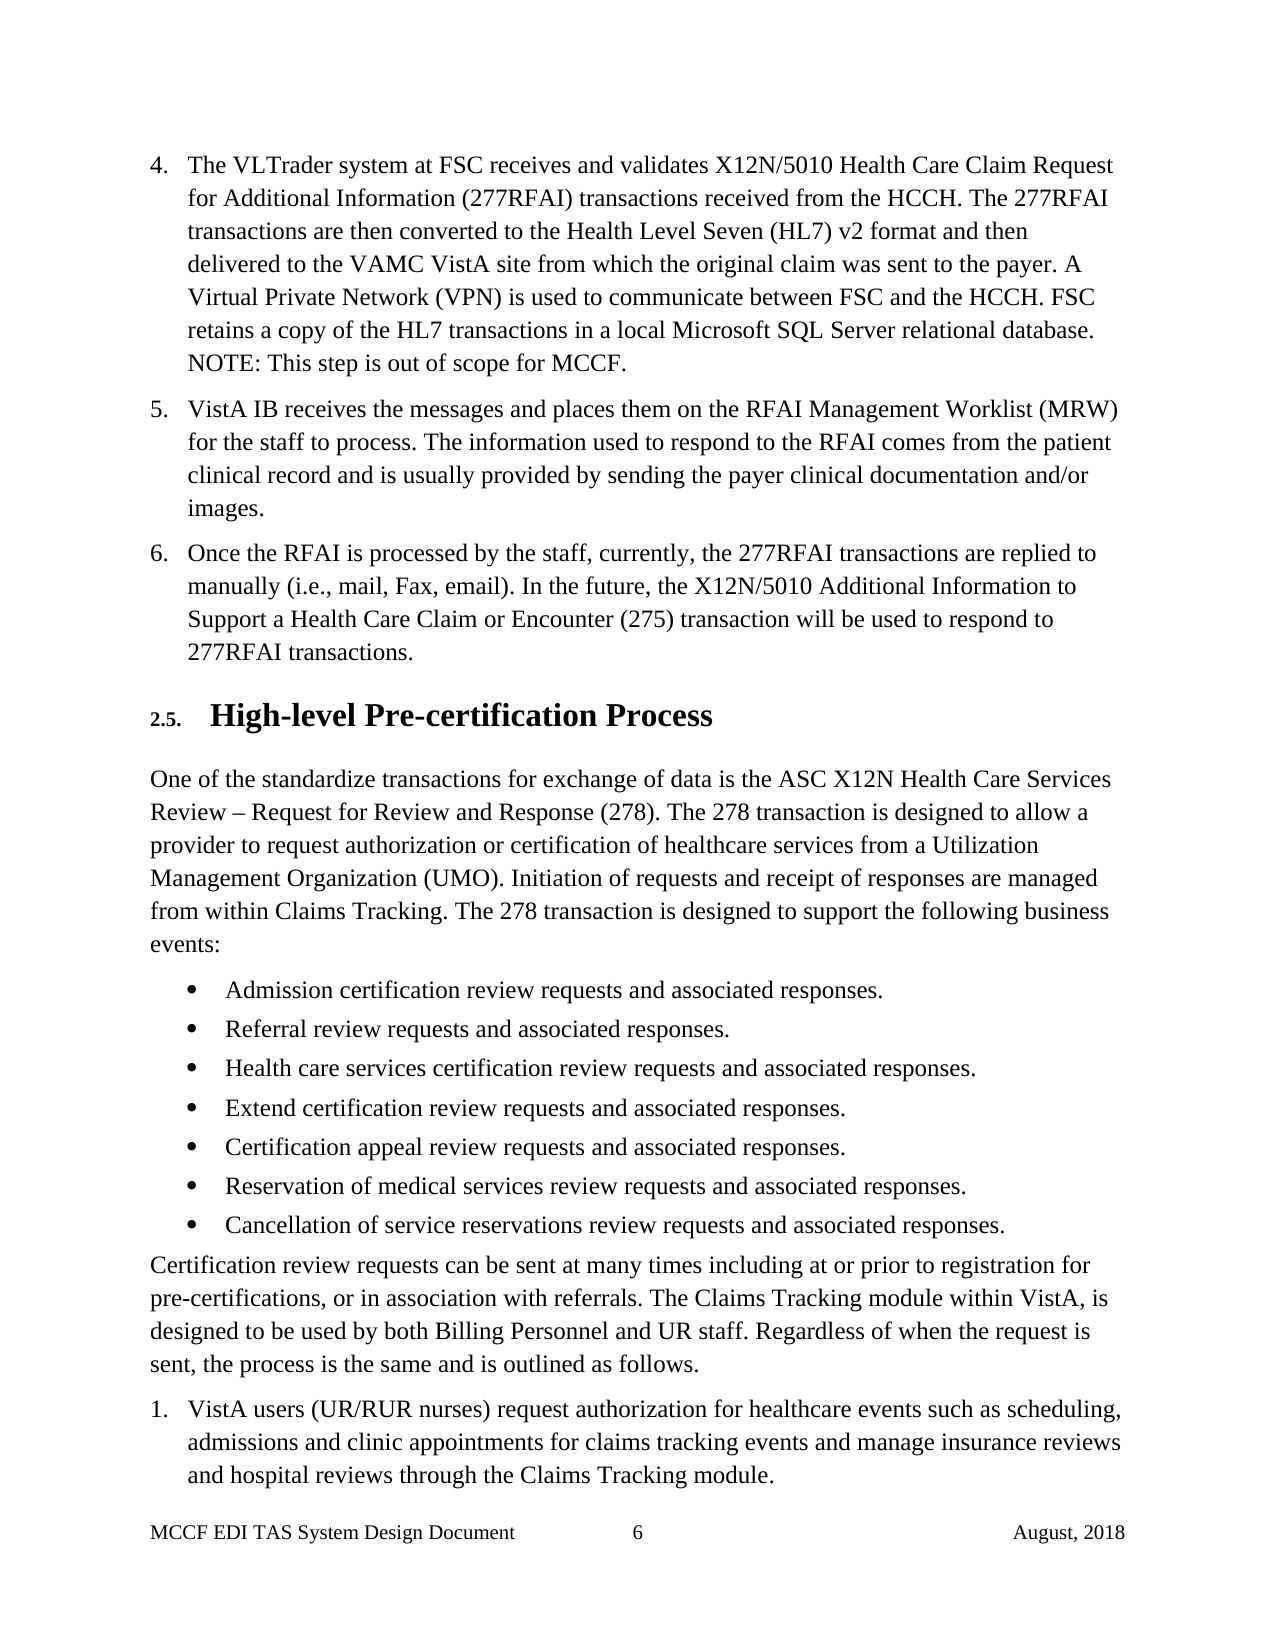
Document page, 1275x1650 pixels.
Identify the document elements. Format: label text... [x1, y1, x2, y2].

text Admission certification review requests and associated responses. [187, 975, 1125, 1004]
text Health care services certification review requests and associated responses. [187, 1053, 1125, 1082]
text Once the RFAI is processed by the staff, currently, the 277RFAI transactions are replied to manually (i.e., mail, Fax, email). In the future, the X12N/5010 Additional Information to Support a Health Care Claim or Encounter (275) transaction will be used to respond to 277RFAI transactions. [150, 538, 1125, 666]
text Referral review requests and associated responses. [187, 1014, 1125, 1043]
text One of the standardize transactions for exchange of data is the ASC X12N Health Care Services Review – Request for Review and Response (278). The 278 transaction is designed to allow a provider to request authorization or certification of healthcare services from a Utilization Management Organization (UMO). Initiation of requests and receipt of responses are managed from within Claims Tracking. The 278 transaction is designed to support the following business events: [150, 764, 1125, 958]
text Certification appeal review requests and associated responses. [187, 1132, 1125, 1161]
text VistA IB receives the messages and places them on the RFAI Management Worklist (MRW) for the staff to process. The information used to respond to the RFAI comes from the patient clinical record and is usually provided by sending the payer clinical documentation and/or images. [150, 394, 1125, 521]
text Certification review requests can be sent at many times including at or prior to registration for pre-certifications, or in association with referrals. The Claims Tracking module within VistA, is designed to be used by both Billing Personnel and UR staff. Regardless of when the request is sent, the process is the same and is outlined as follows. [150, 1250, 1125, 1378]
text Extend certification review requests and associated responses. [187, 1093, 1125, 1122]
list VistA users (UR/RUR nurses) request authorization for healthcare events such as scheduling, admissions and clinic appointments for claims tracking events and manage insurance reviews and hospital reviews through the Claims Tracking module. [150, 1394, 1125, 1489]
text Reservation of medical services review requests and associated responses. [187, 1171, 1125, 1200]
text Cancellation of service reservations review requests and associated responses. [187, 1211, 1125, 1239]
text The VLTrader system at FSC receives and validates X12N/5010 Health Care Claim Request for Additional Information (277RFAI) transactions received from the HCCH. The 277RFAI transactions are then converted to the Health Level Seven (HL7) v2 format and then delivered to the VAMC VistA site from which the original claim was sent to the payer. A Virtual Private Network (VPN) is used to communicate between FSC and the HCCH. FSC retains a copy of the HL7 transactions in a local Microsoft SQL Server relational database. NOTE: This step is out of scope for MCCF. [150, 150, 1125, 377]
subtitle High-level Pre-certification Process [150, 695, 1125, 734]
